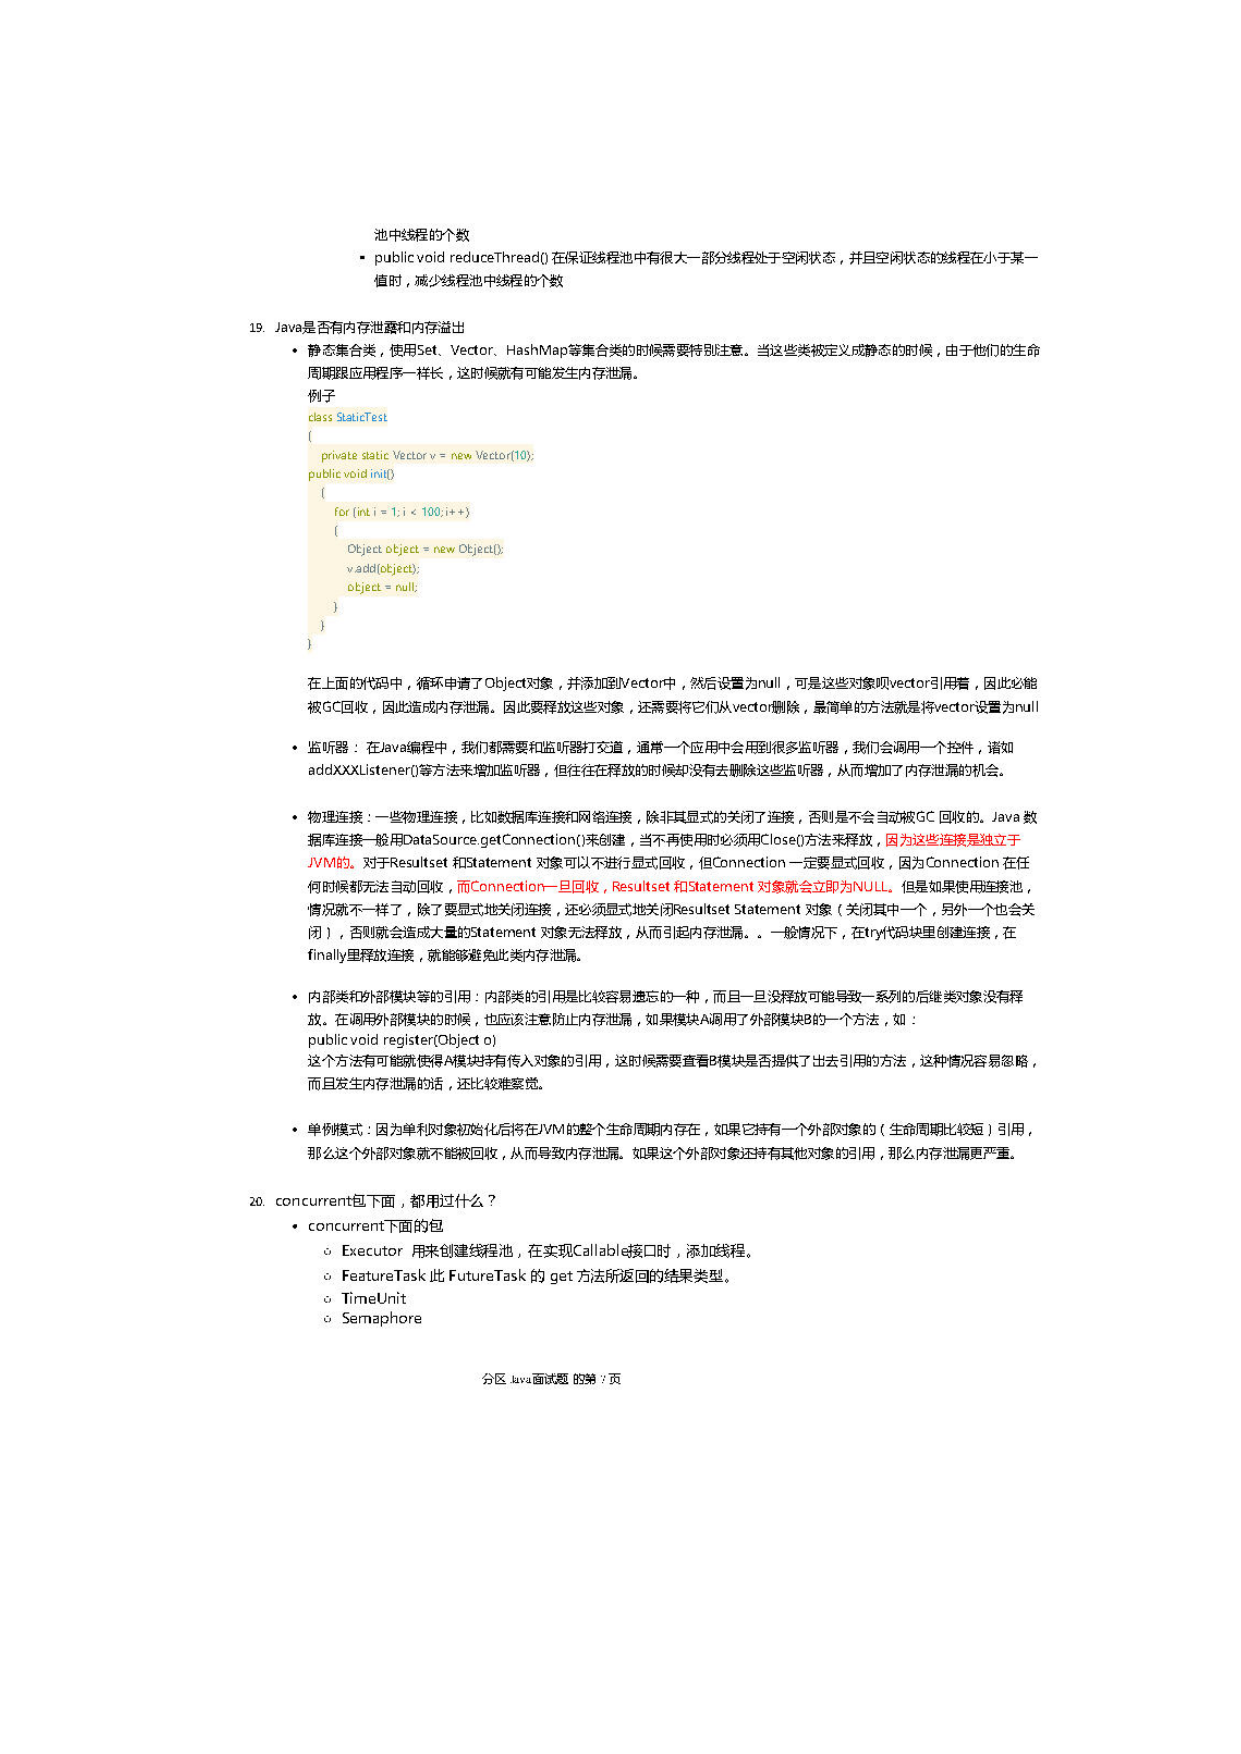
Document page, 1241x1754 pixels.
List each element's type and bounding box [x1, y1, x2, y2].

picture [187, 172, 1052, 1393]
